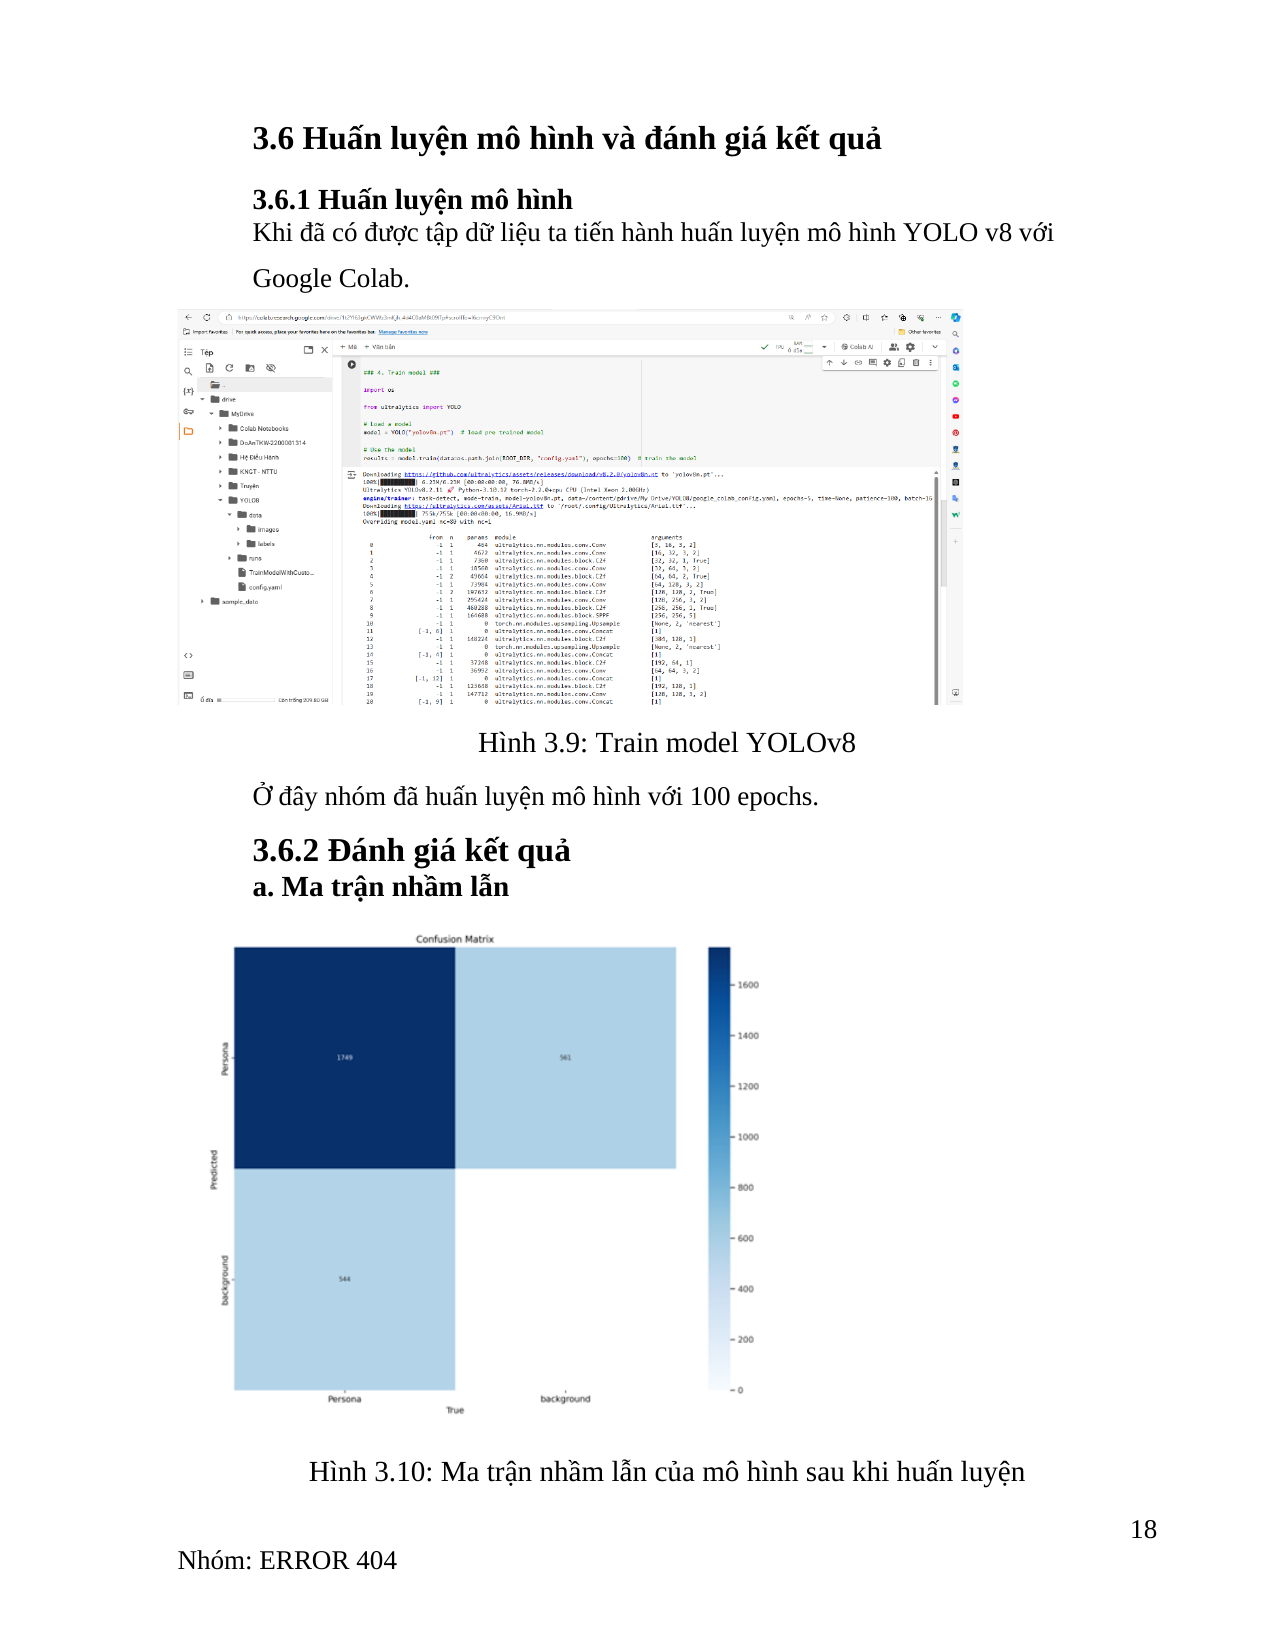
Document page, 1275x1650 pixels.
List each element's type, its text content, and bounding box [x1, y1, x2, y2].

text Google Colab. [177, 262, 1157, 294]
text Hình 3.9: Train model YOLOv8 [177, 725, 1157, 759]
picture [177, 309, 964, 705]
text Ở đây nhóm đã huấn luyện mô hình với 100 epochs. [177, 779, 1157, 811]
subtitle 3.6.2 Đánh giá kết quả [177, 830, 1157, 869]
picture [177, 919, 797, 1434]
text a. Ma trận nhầm lẫn [177, 869, 1157, 902]
subtitle 3.6 Huấn luyện mô hình và đánh giá kết quả [210, 118, 1157, 156]
text Khi đã có được tập dữ liệu ta tiến hành huấn luyện mô hình YOLO v8 với [177, 216, 1157, 247]
text Hình 3.10: Ma trận nhầm lẫn của mô hình sau khi huấn luyện [177, 1454, 1157, 1488]
subtitle 3.6.1 Huấn luyện mô hình [177, 182, 1157, 216]
